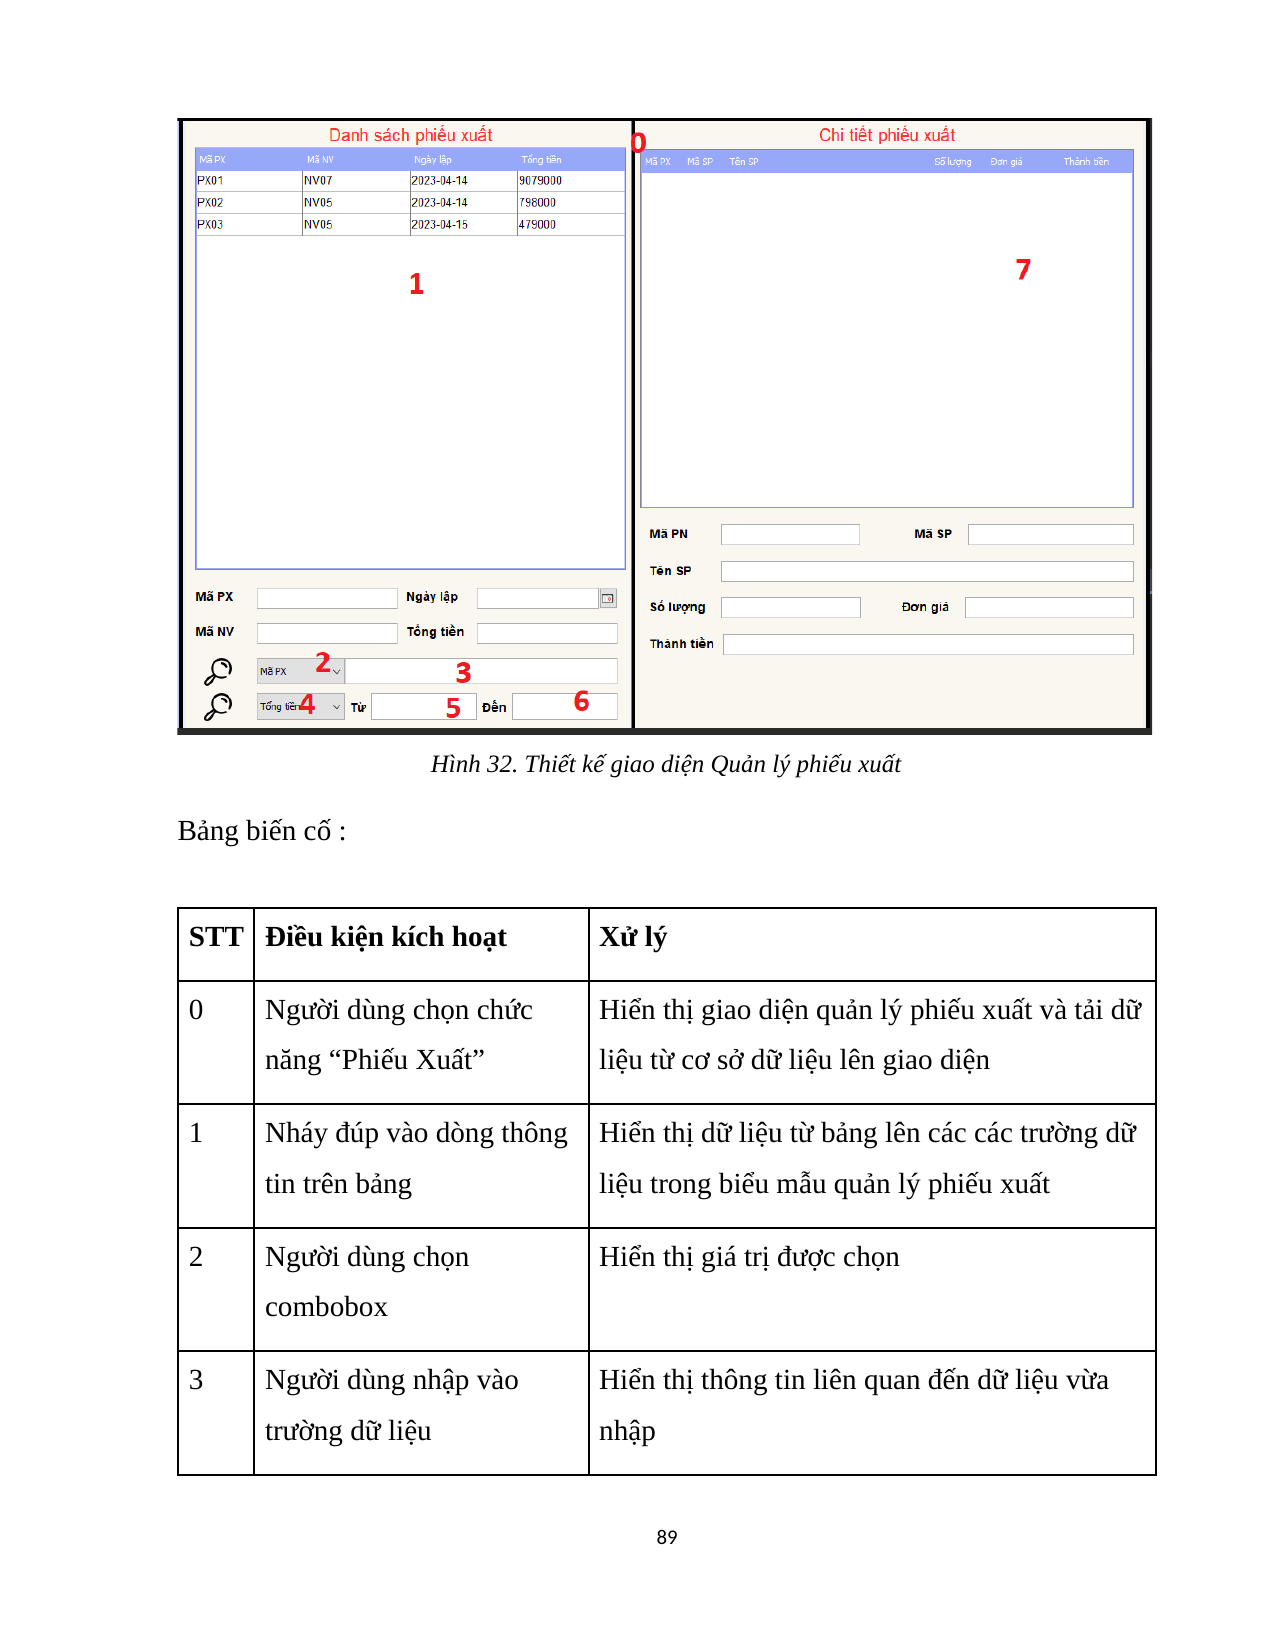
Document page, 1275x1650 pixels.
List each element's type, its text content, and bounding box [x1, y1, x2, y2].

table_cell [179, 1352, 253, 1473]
picture [177, 118, 1153, 735]
text Bảng biến cố : [177, 813, 1157, 847]
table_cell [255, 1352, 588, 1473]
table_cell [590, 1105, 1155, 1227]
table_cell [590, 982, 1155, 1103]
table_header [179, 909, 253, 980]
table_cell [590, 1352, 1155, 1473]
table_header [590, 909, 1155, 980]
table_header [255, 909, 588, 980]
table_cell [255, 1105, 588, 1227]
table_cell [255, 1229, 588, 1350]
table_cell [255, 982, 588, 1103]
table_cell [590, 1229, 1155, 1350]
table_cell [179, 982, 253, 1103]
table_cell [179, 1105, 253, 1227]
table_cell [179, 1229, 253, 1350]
